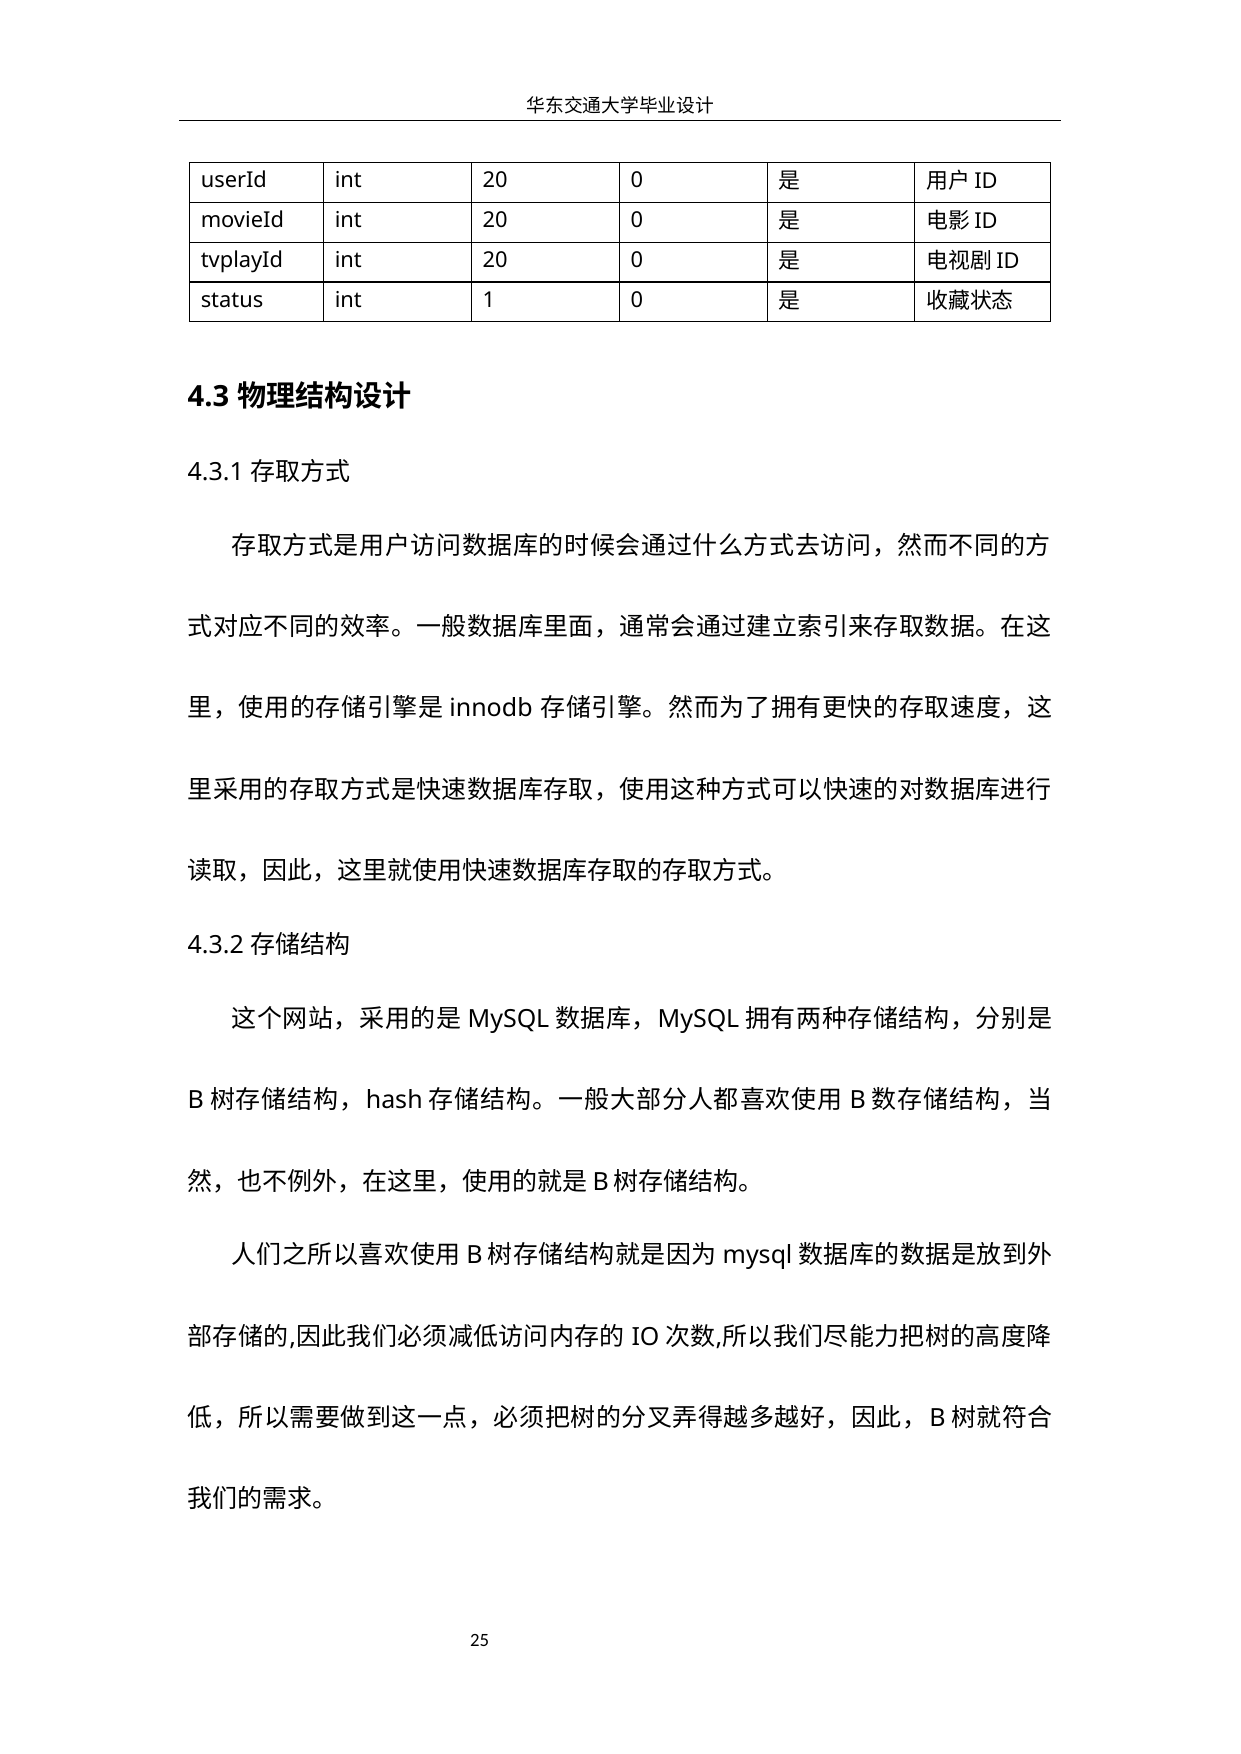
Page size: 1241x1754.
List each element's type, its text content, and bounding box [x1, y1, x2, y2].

table_cell userId [190, 163, 323, 202]
table_cell int [324, 203, 471, 242]
table_cell int [324, 243, 471, 281]
subtitle 4.3.1 存取方式 [187, 437, 1053, 502]
table_cell 用户ID [915, 163, 1050, 202]
table_cell status [190, 283, 323, 321]
table_cell 是 [768, 243, 914, 281]
table_cell 收藏状态 [915, 283, 1050, 321]
table_cell int [324, 163, 471, 202]
table_cell 20 [472, 243, 619, 281]
table_cell 电视剧ID [915, 243, 1050, 281]
table_cell 0 [620, 203, 767, 242]
subtitle 4.3 物理结构设计 [187, 361, 1053, 426]
table_cell 20 [472, 203, 619, 242]
table_cell 是 [768, 203, 914, 242]
table_cell int [324, 283, 471, 321]
table_cell 电影ID [915, 203, 1050, 242]
table_cell 是 [768, 163, 914, 202]
table_cell tvplayId [190, 243, 323, 281]
table_cell 0 [620, 283, 767, 321]
table_cell 0 [620, 163, 767, 202]
text 人们之所以喜欢使用B树存储结构就是因为mysql数据库的数据是放到外部存储的,因此我们必须减低访问内存的IO次数,所以我们尽能力把树的高度降低，所以需要做到这一点，必须把树的分叉弄得越多越好，因此，B树就符合我们的需求。 [187, 1221, 1053, 1529]
table_cell 20 [472, 163, 619, 202]
table_cell 是 [768, 283, 914, 321]
subtitle 4.3.2 存储结构 [187, 910, 1053, 975]
table_cell movieId [190, 203, 323, 242]
table_cell 1 [472, 283, 619, 321]
table_cell 0 [620, 243, 767, 281]
text 这个网站，采用的是MySQL数据库，MySQL拥有两种存储结构，分别是B树存储结构，hash存储结构。一般大部分人都喜欢使用B数存储结构，当然，也不例外，在这里，使用的就是B树存储结构。 [187, 984, 1053, 1212]
text 存取方式是用户访问数据库的时候会通过什么方式去访问，然而不同的方式对应不同的效率。一般数据库里面，通常会通过建立索引来存取数据。在这里，使用的存储引擎是innodb 存储引擎。然而为了拥有更快的存取速度，这里采用的存取方式是快速数据库存取，使用这种方式可以快速的对数据库进行读取，因此，这里就使用快速数据库存取的存取方式。 [187, 511, 1053, 901]
